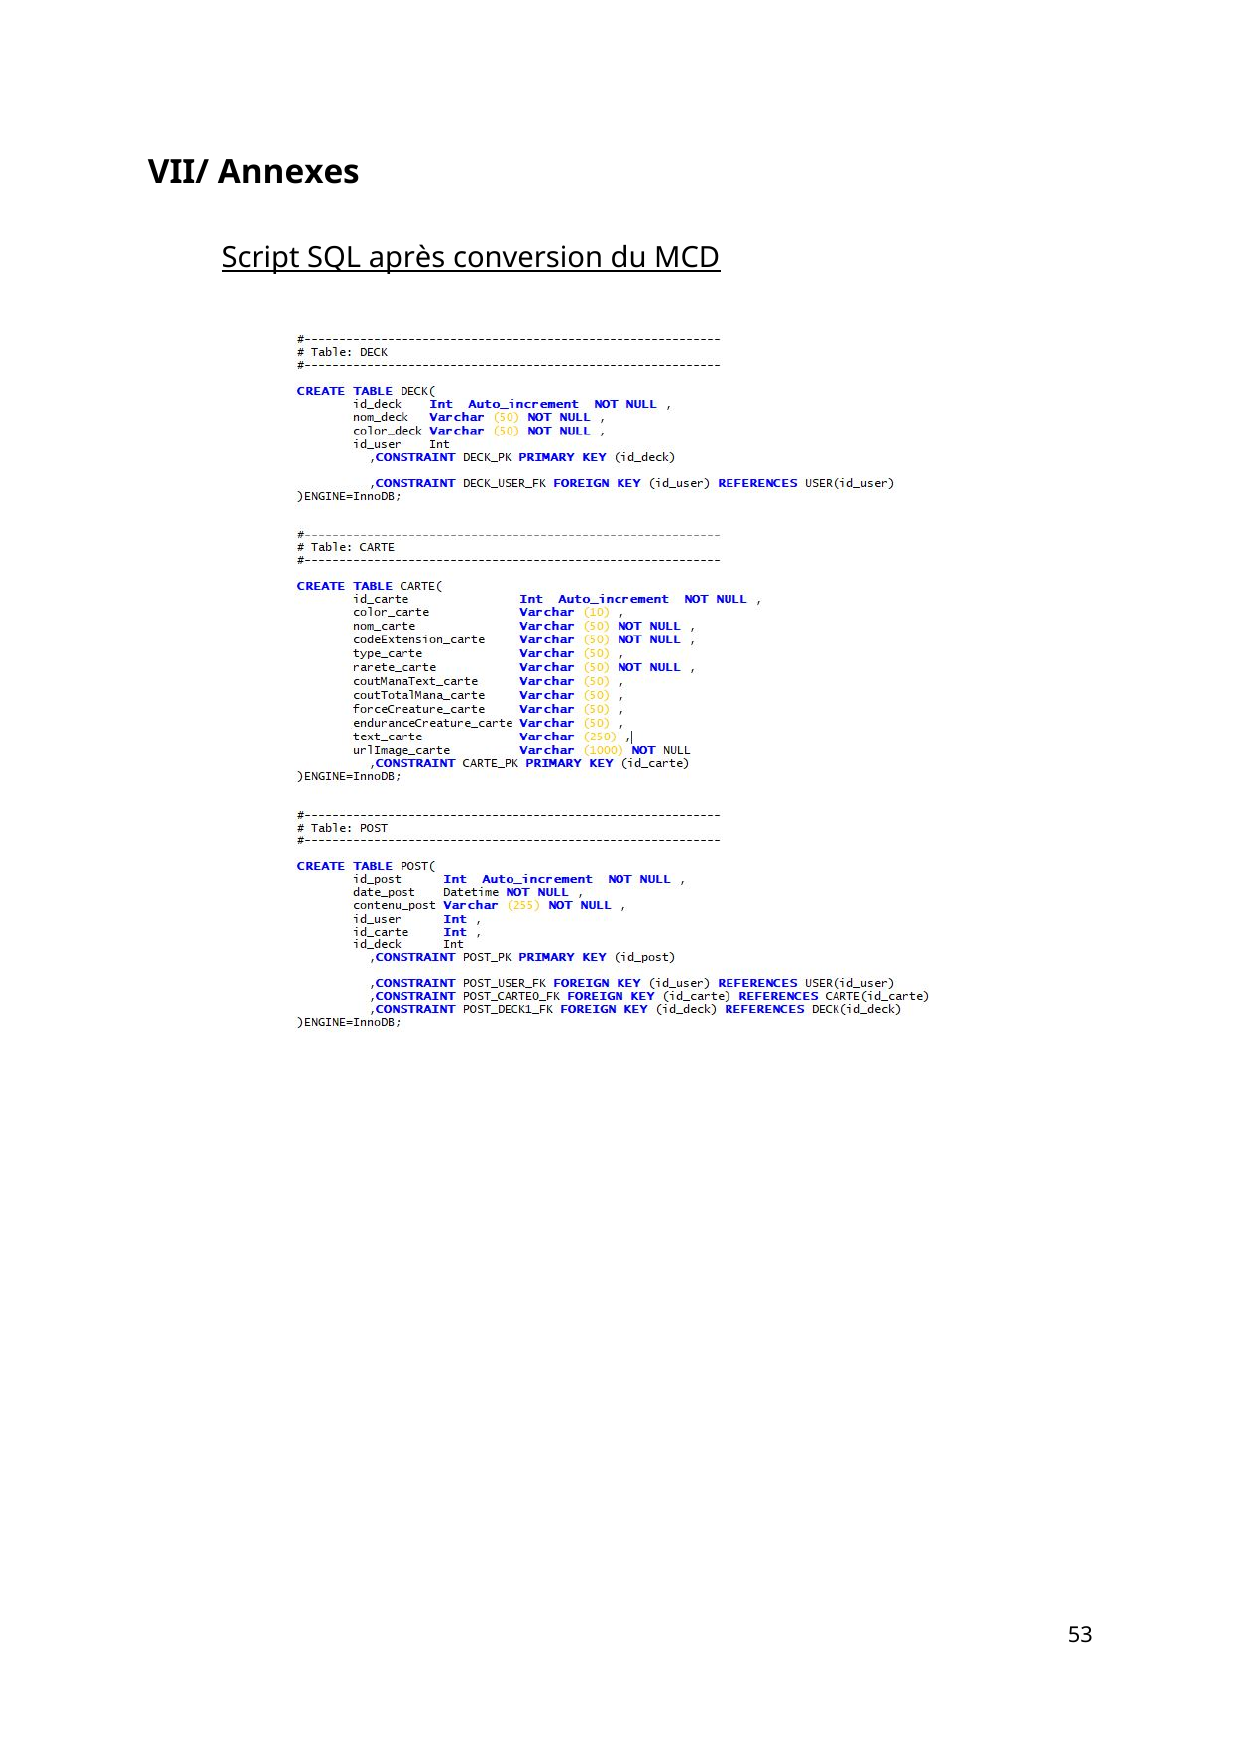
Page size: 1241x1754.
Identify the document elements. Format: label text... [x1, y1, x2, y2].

text VII/ Annexes [148, 148, 1093, 193]
text Script SQL après conversion du MCD [148, 236, 1093, 276]
picture [294, 334, 946, 1038]
